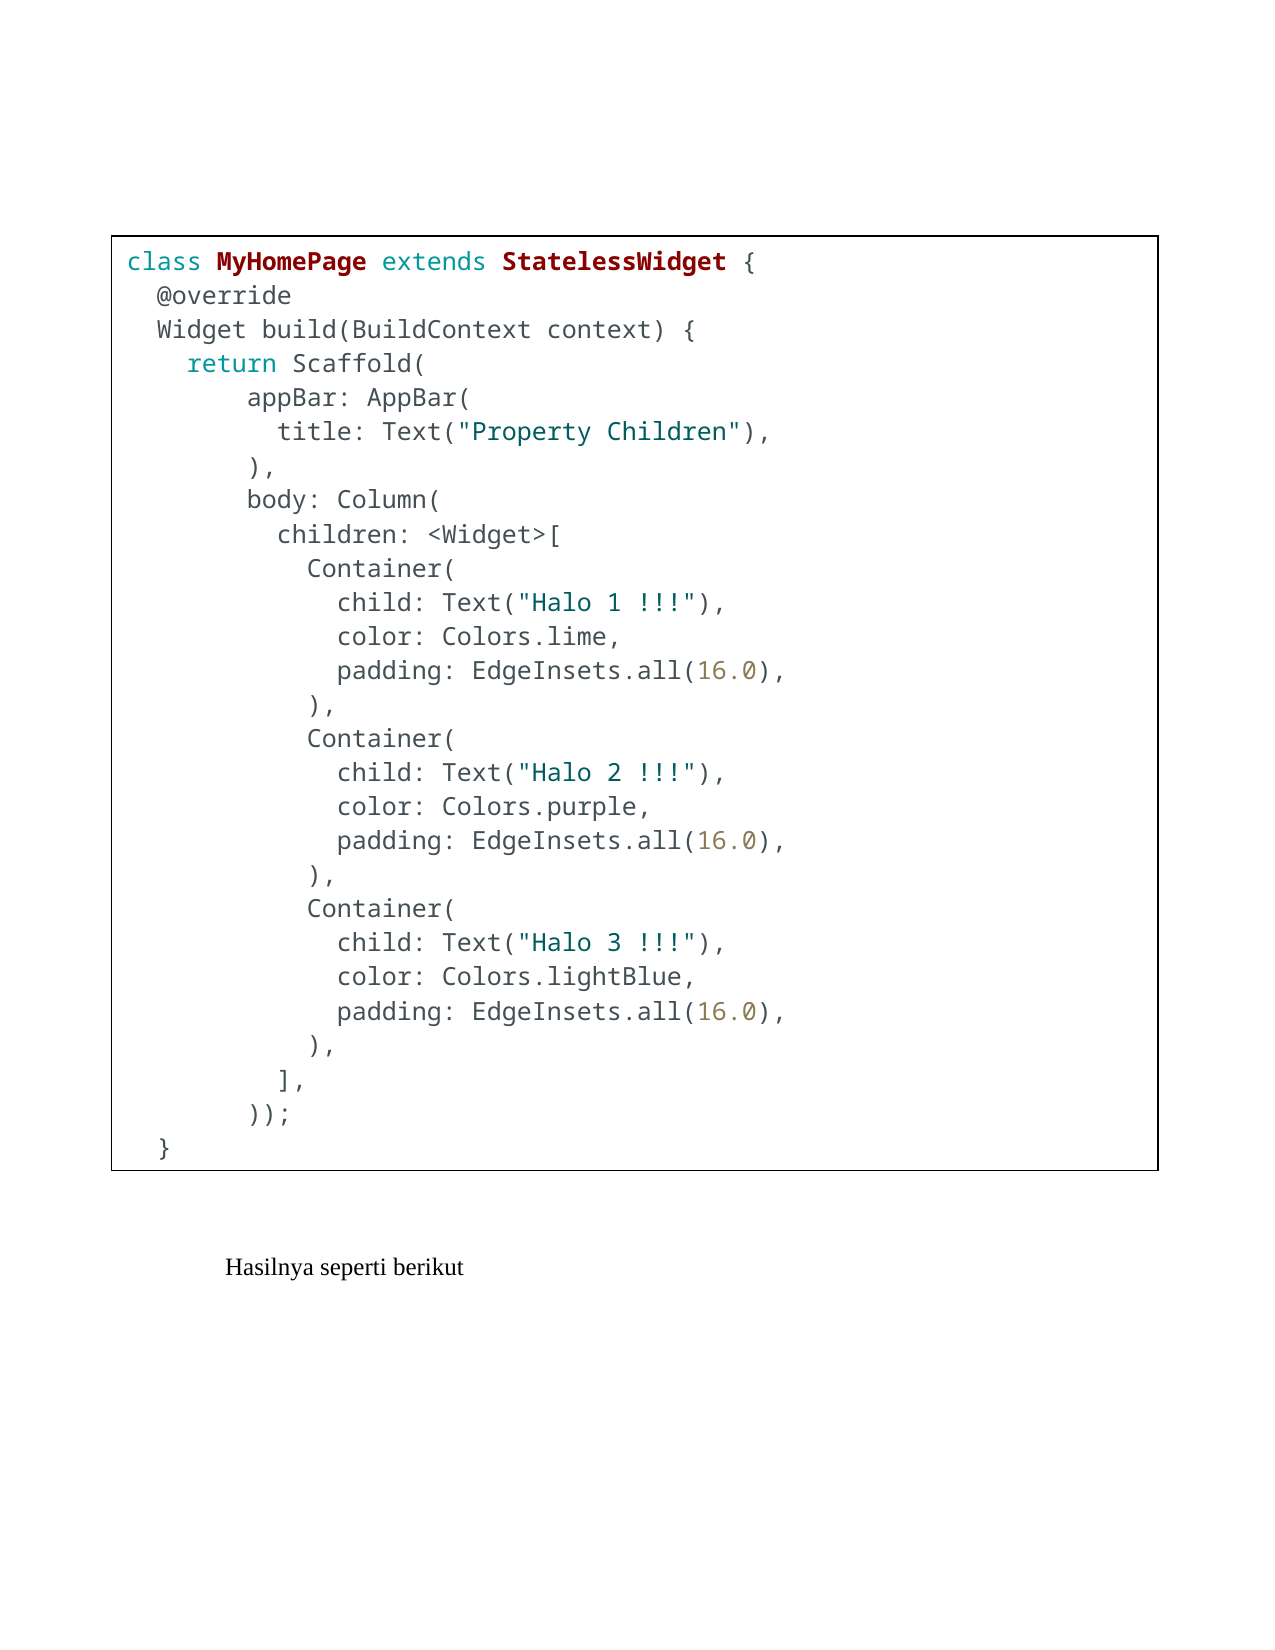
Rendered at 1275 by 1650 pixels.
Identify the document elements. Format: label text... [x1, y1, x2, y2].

text Hasilnya seperti berikut [150, 1252, 1125, 1281]
